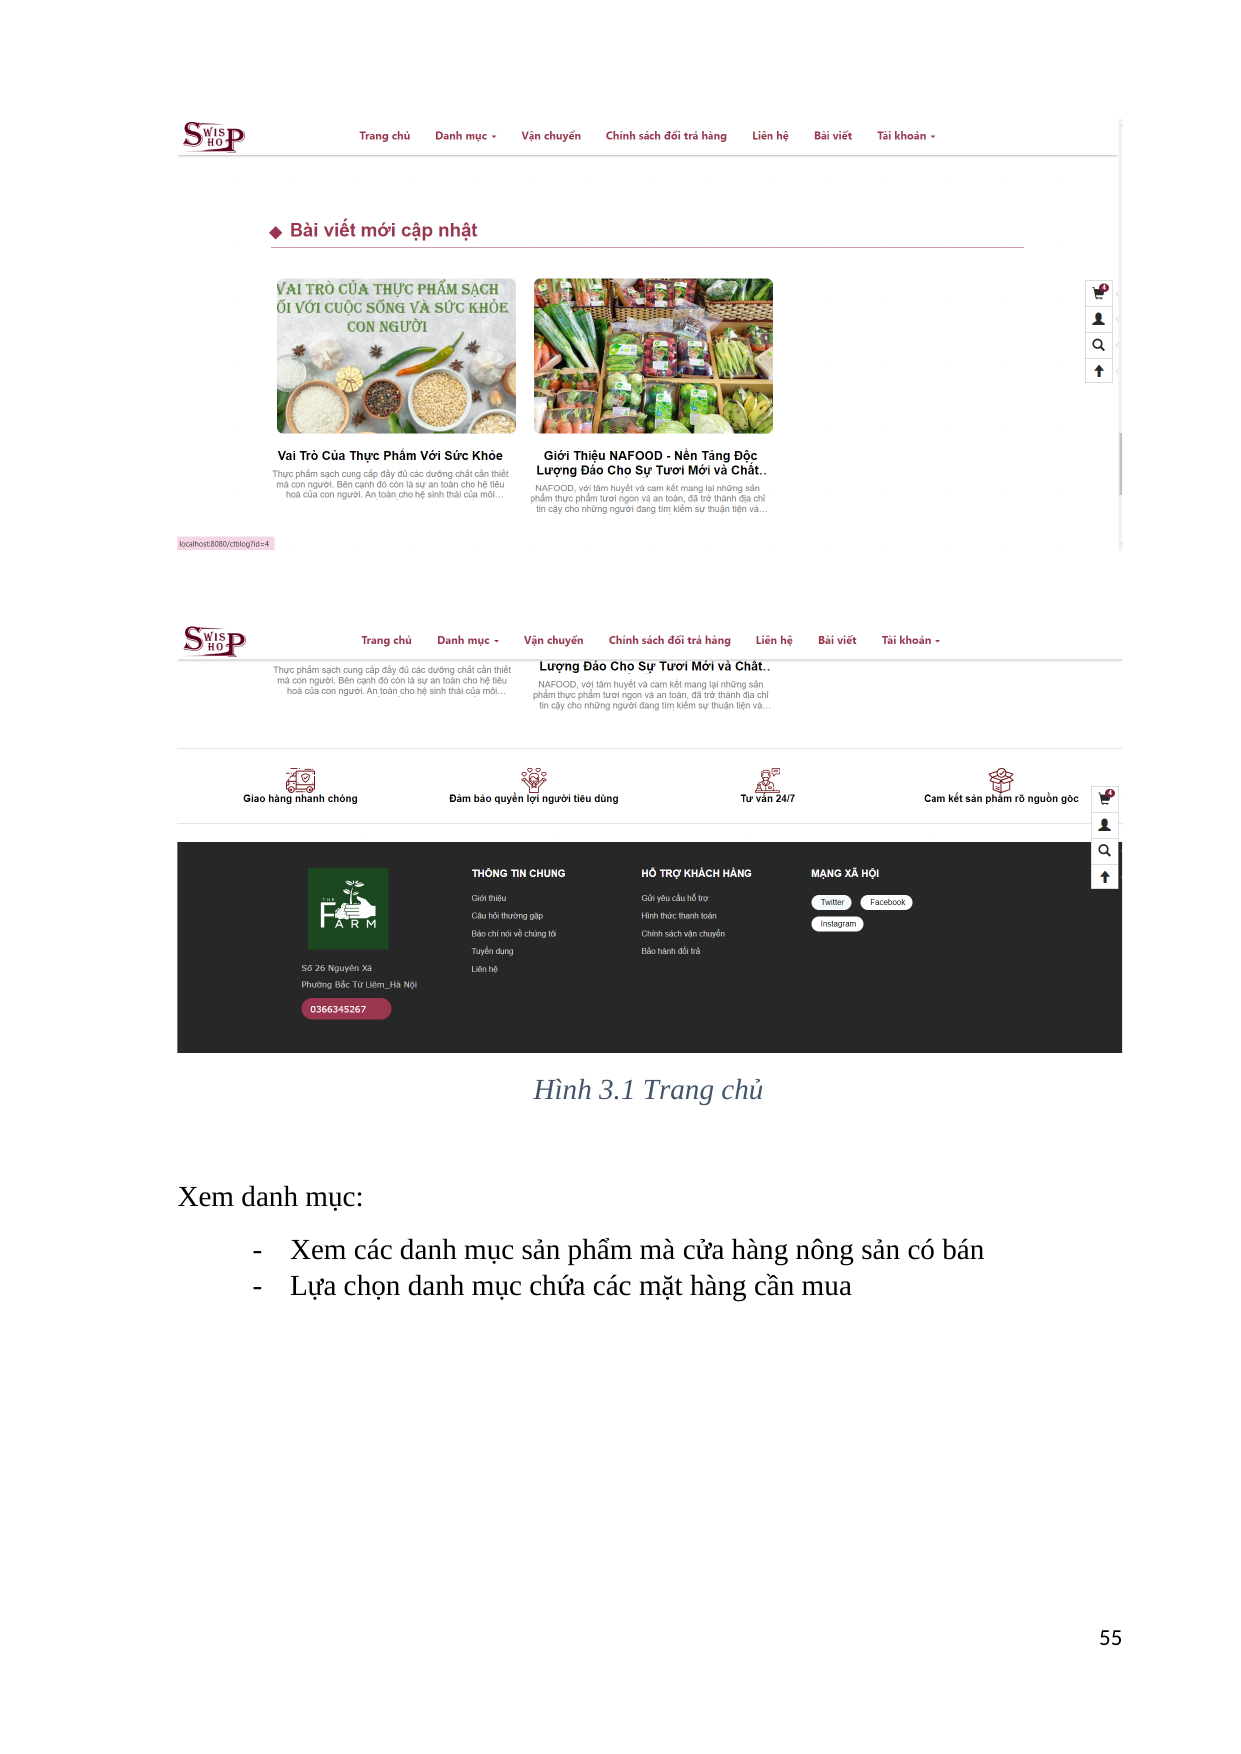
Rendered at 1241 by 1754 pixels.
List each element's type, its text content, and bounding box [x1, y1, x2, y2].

text Xem danh mục: [177, 1179, 1122, 1213]
list Xem các danh mục sản phẩm mà cửa hàng nông sản có bán [252, 1232, 1122, 1266]
picture [177, 118, 1123, 550]
picture [177, 621, 1123, 1053]
text Hình 3.1 Trang chủ [177, 1072, 1122, 1106]
list Lựa chọn danh mục chứa các mặt hàng cần mua [252, 1268, 1122, 1302]
